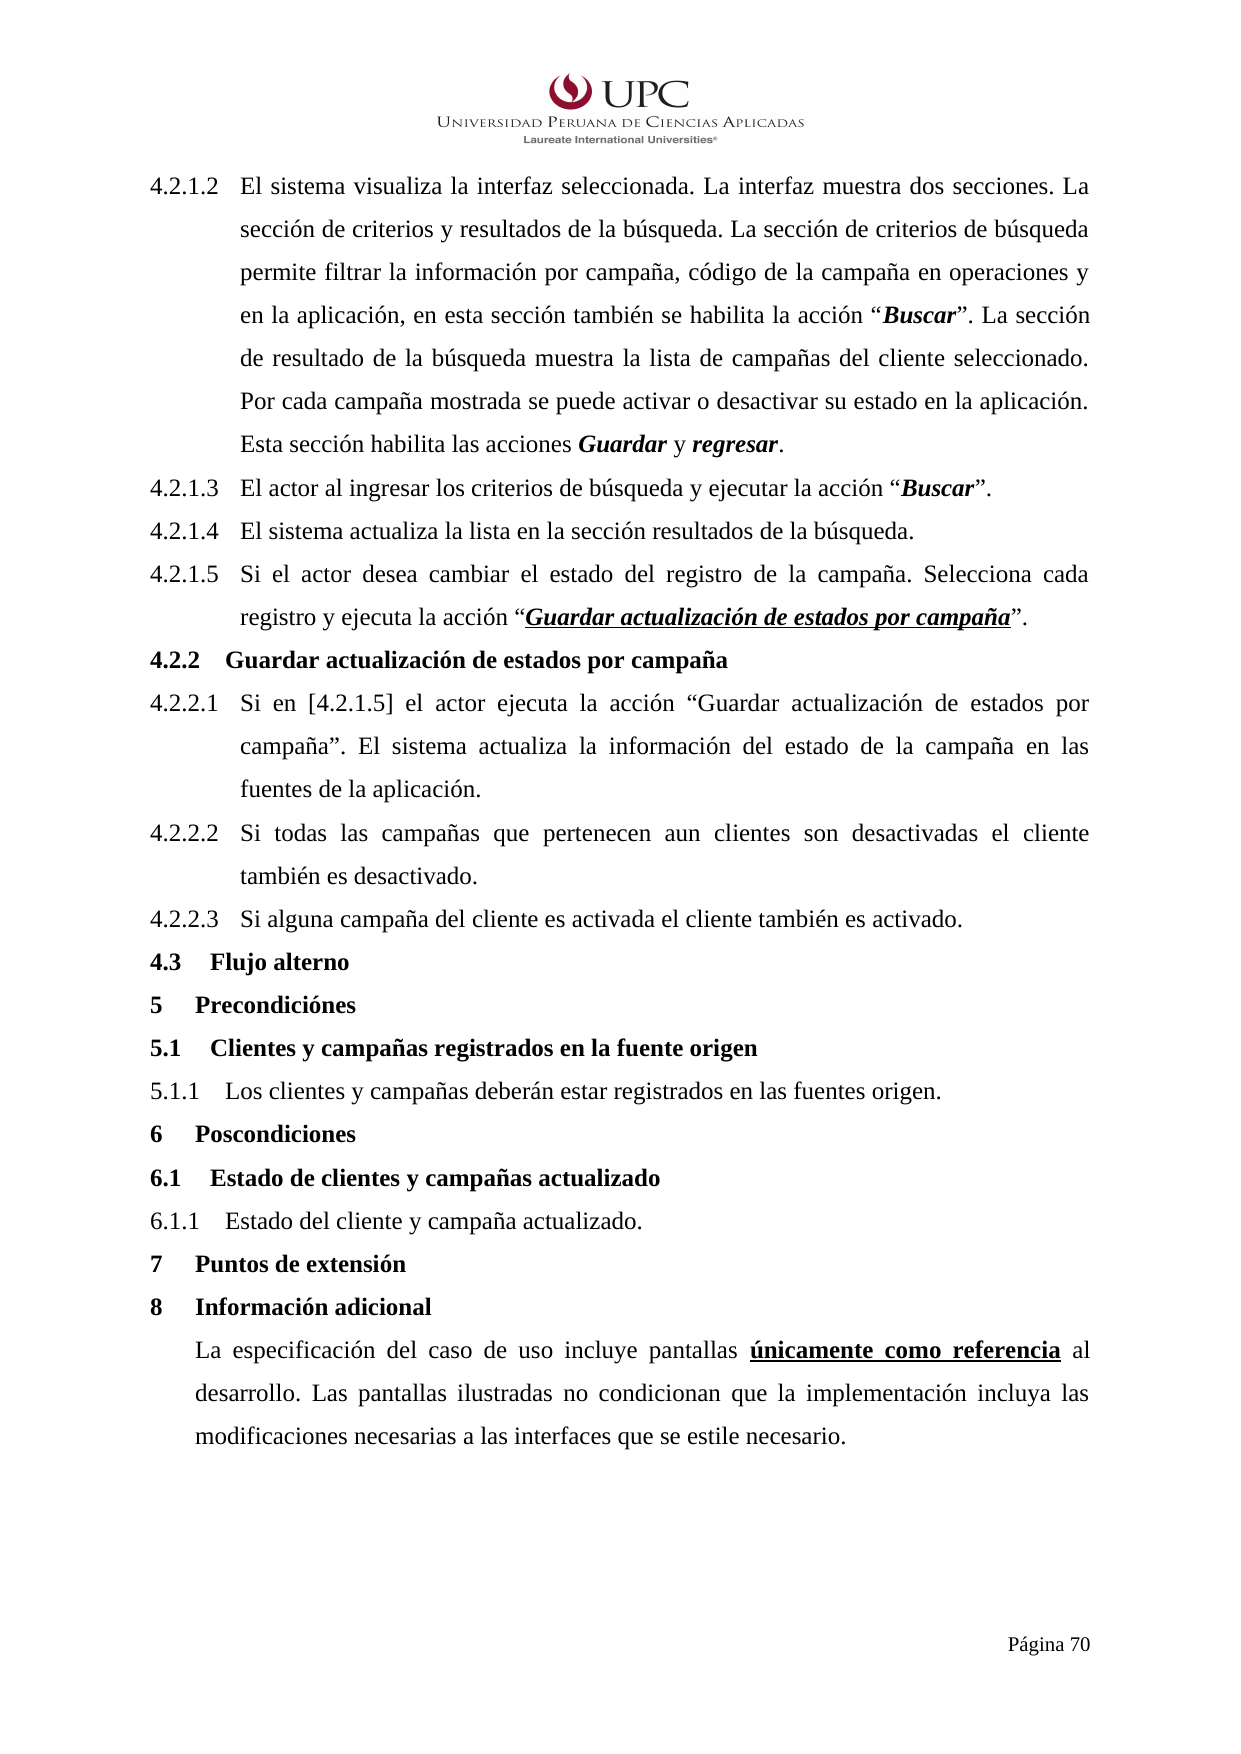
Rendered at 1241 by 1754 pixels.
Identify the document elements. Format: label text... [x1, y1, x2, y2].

list Si alguna campaña del cliente es activada el cliente también es activado. [150, 904, 1090, 933]
list Información adicional [150, 1292, 1090, 1321]
list El sistema actualiza la lista en la sección resultados de la búsqueda. [150, 516, 1090, 544]
list La especificación del caso de uso incluye pantallas únicamente como referencia al desarrollo. Las pantallas ilustradas no condicionan que la implementación incluya las modificaciones necesarias a las interfaces que se estile necesario. [195, 1335, 1090, 1450]
list El actor al ingresar los criterios de búsqueda y ejecutar la acción “Buscar”. [150, 473, 1090, 501]
list Si todas las campañas que pertenecen aun clientes son desactivadas el cliente también es desactivado. [150, 818, 1090, 889]
list Guardar actualización de estados por campaña [150, 645, 1090, 674]
list Clientes y campañas registrados en la fuente origen [150, 1033, 1090, 1062]
picture [432, 73, 808, 147]
list Los clientes y campañas deberán estar registrados en las fuentes origen. [150, 1076, 1090, 1105]
list Estado de clientes y campañas actualizado [150, 1163, 1090, 1191]
list El sistema visualiza la interfaz seleccionada. La interfaz muestra dos secciones. La sección de criterios y resultados de la búsqueda. La sección de criterios de búsqueda permite filtrar la información por campaña, código de la campaña en operaciones y en la aplicación, en esta sección también se habilita la acción “Buscar”. La sección de resultado de la búsqueda muestra la lista de campañas del cliente seleccionado. Por cada campaña mostrada se puede activar o desactivar su estado en la aplicación. Esta sección habilita las acciones Guardar y regresar. [150, 171, 1090, 458]
list Puntos de extensión [150, 1249, 1090, 1278]
list Si en [4.2.1.5] el actor ejecuta la acción “Guardar actualización de estados por campaña”. El sistema actualiza la información del estado de la campaña en las fuentes de la aplicación. [150, 688, 1090, 803]
list Poscondiciones [150, 1119, 1090, 1148]
list Flujo alterno [150, 947, 1090, 976]
list Precondiciónes [150, 990, 1090, 1019]
list Estado del cliente y campaña actualizado. [150, 1206, 1090, 1234]
list Si el actor desea cambiar el estado del registro de la campaña. Selecciona cada registro y ejecuta la acción “Guardar actualización de estados por campaña”. [150, 559, 1090, 631]
